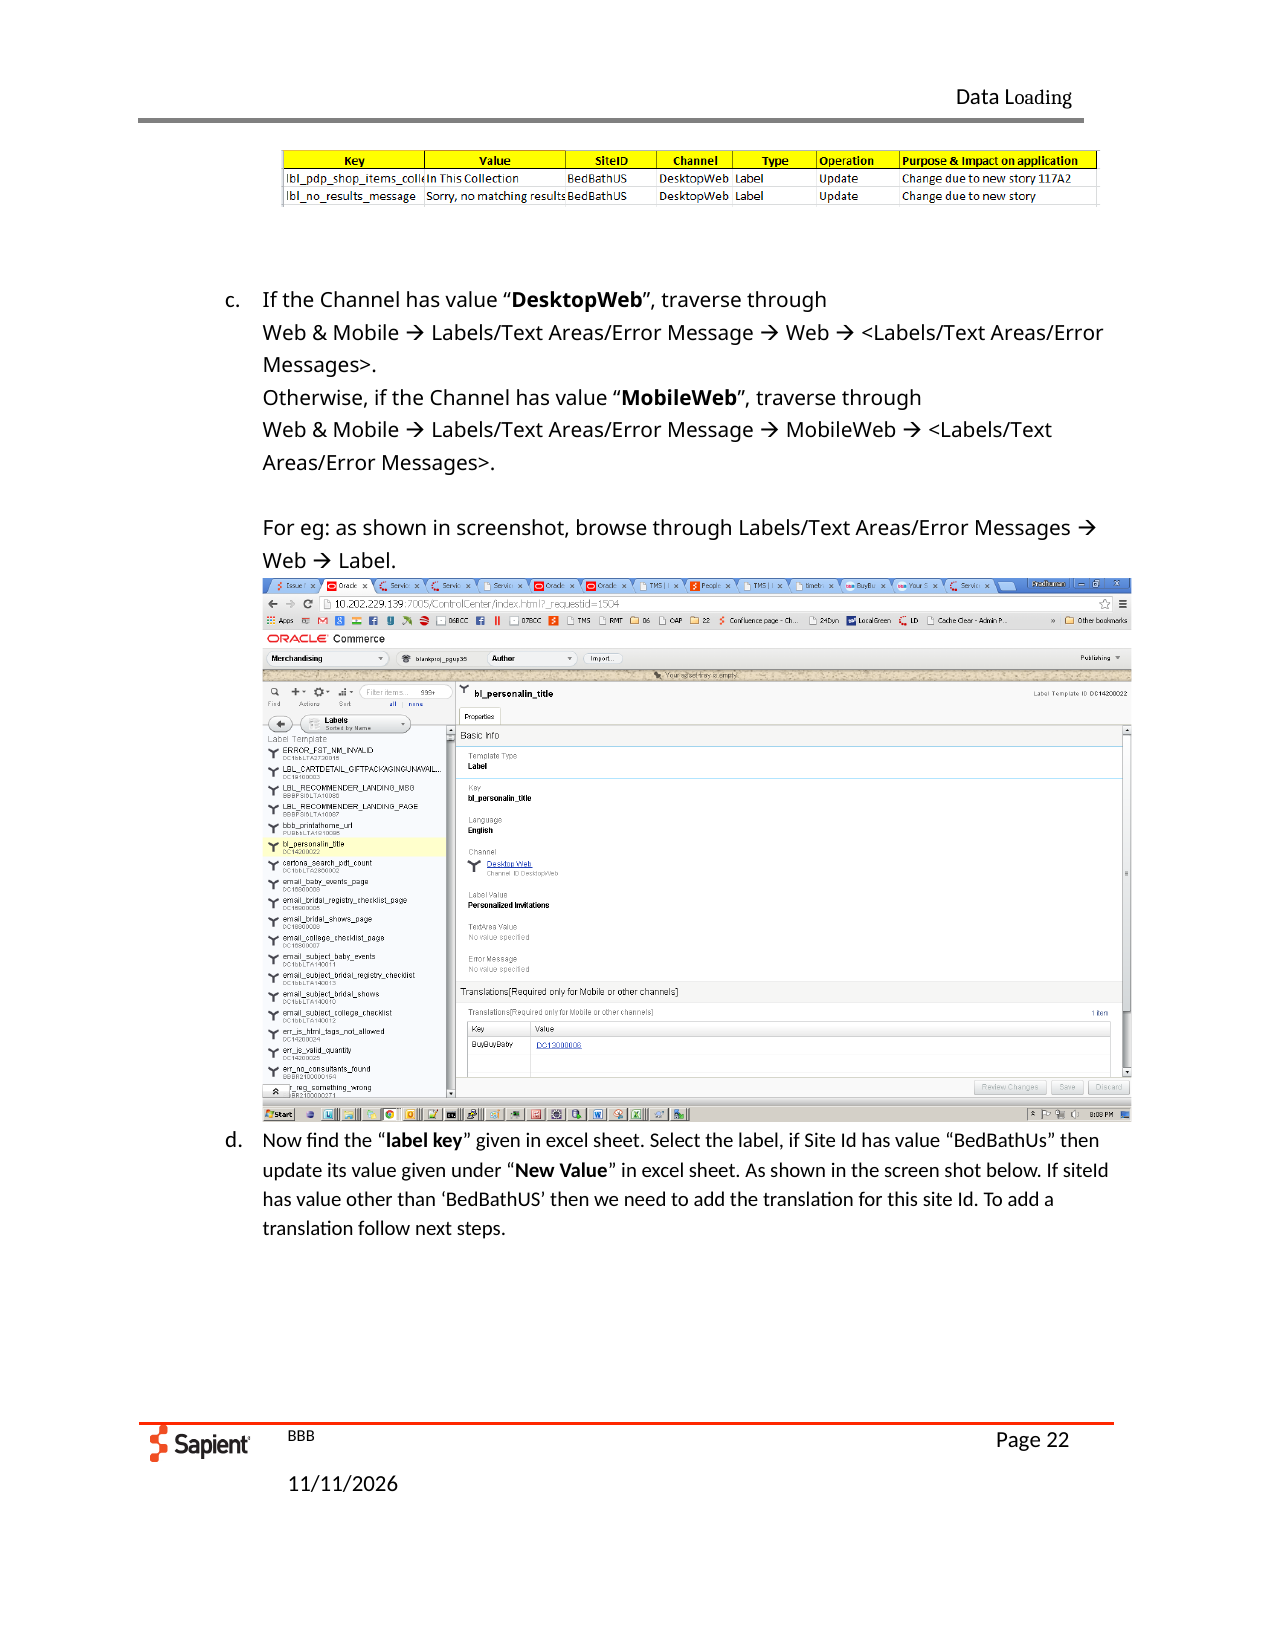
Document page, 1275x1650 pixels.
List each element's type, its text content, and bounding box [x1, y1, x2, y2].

picture [262, 578, 1132, 1122]
list Web & Mobile Labels/Text Areas/Error Message Web <Labels/Text Areas/Error Messages>. [262, 318, 1125, 379]
picture [281, 150, 1100, 207]
list Otherwise, if the Channel has value “MobileWeb”, traverse through [262, 383, 1125, 411]
list For eg: as shown in screenshot, browse through Labels/Text Areas/Error Messages Web Label. [262, 513, 1125, 574]
list Web & Mobile Labels/Text Areas/Error Message MobileWeb <Labels/Text Areas/Error Messages>. [262, 415, 1125, 476]
list Now find the “label key” given in excel sheet. Select the label, if Site Id has value “BedBathUs” then update its value given under “New Value” in excel sheet. As shown in the screen shot below. If siteId has value other than ‘BedBathUS’ then we need to add the translation for this site Id. To add a translation follow next steps. [225, 1126, 1125, 1241]
list If the Channel has value “DesktopWeb”, traverse through [225, 285, 1125, 313]
